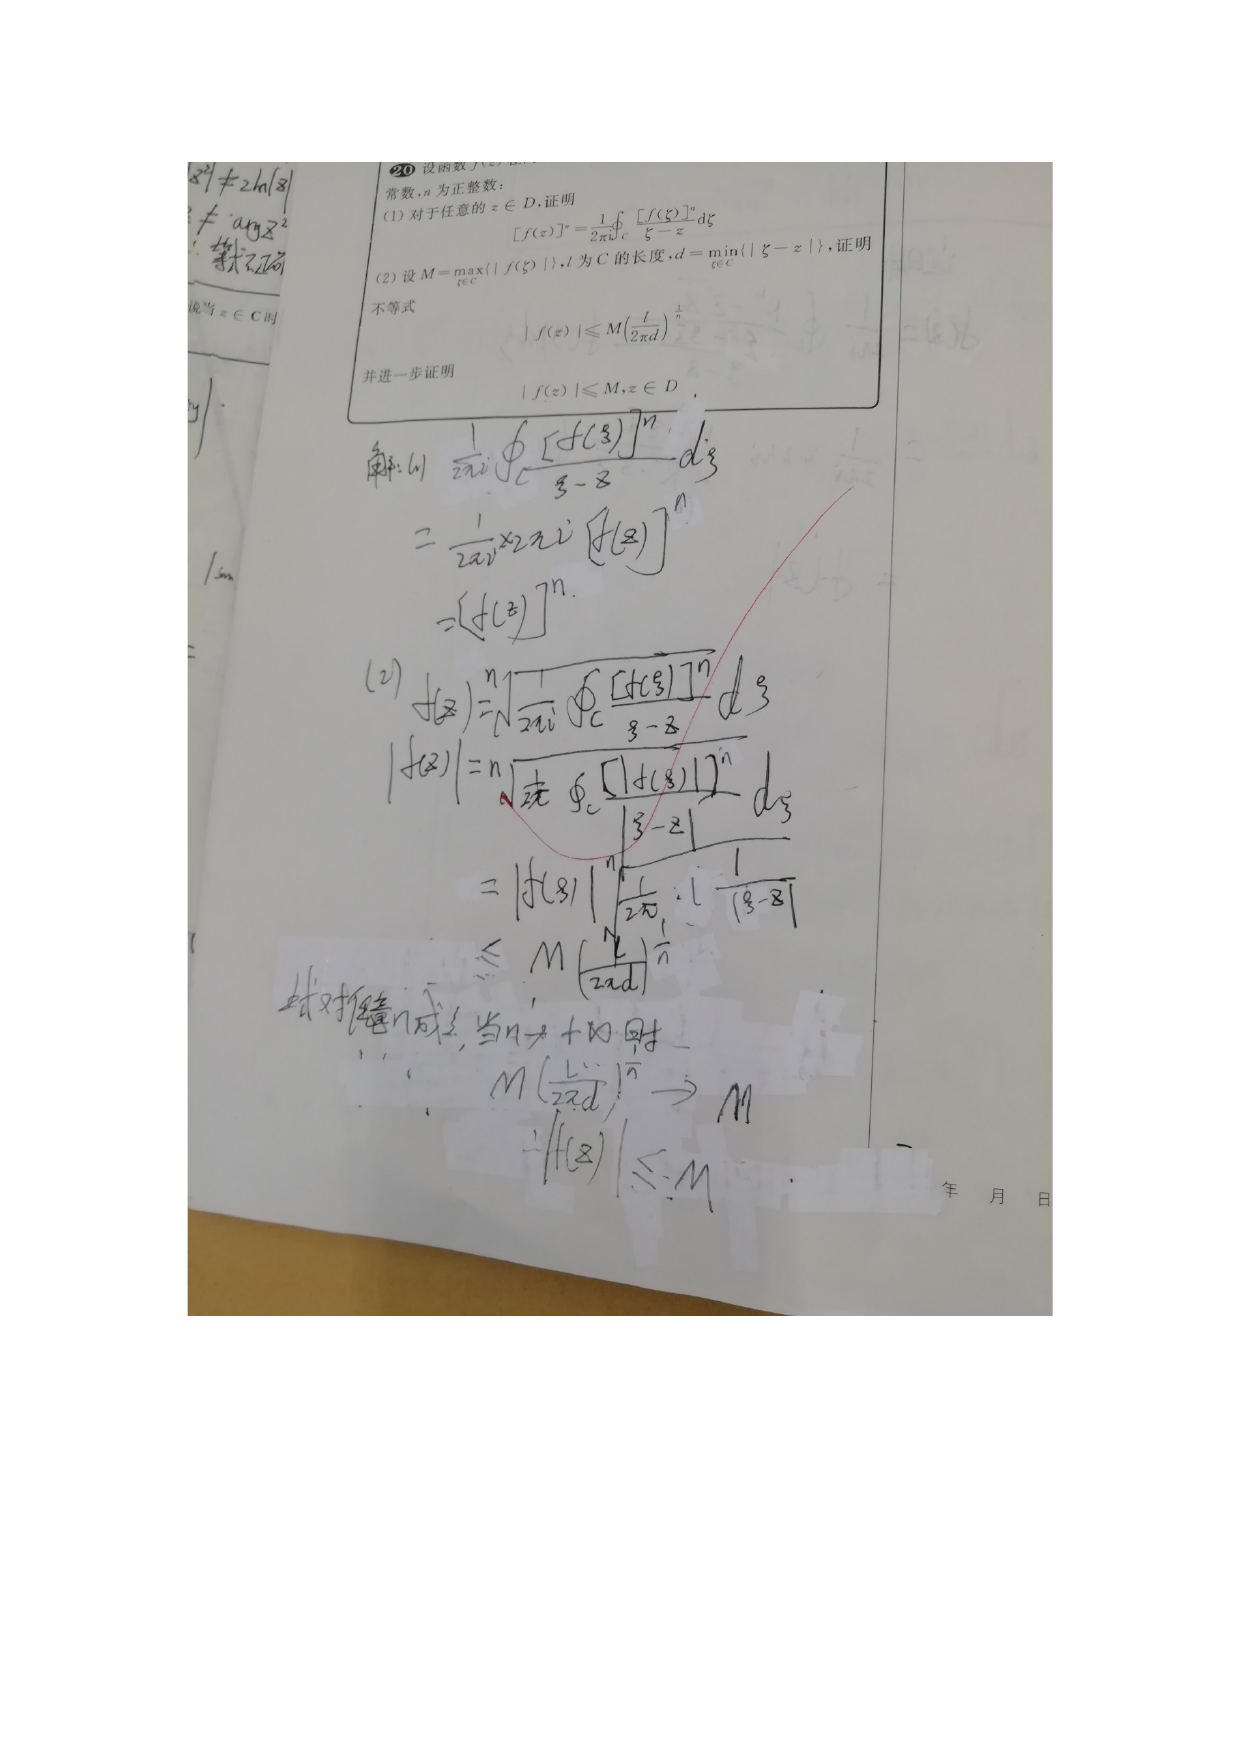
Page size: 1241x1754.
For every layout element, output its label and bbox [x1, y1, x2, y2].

picture [187, 162, 1053, 1316]
